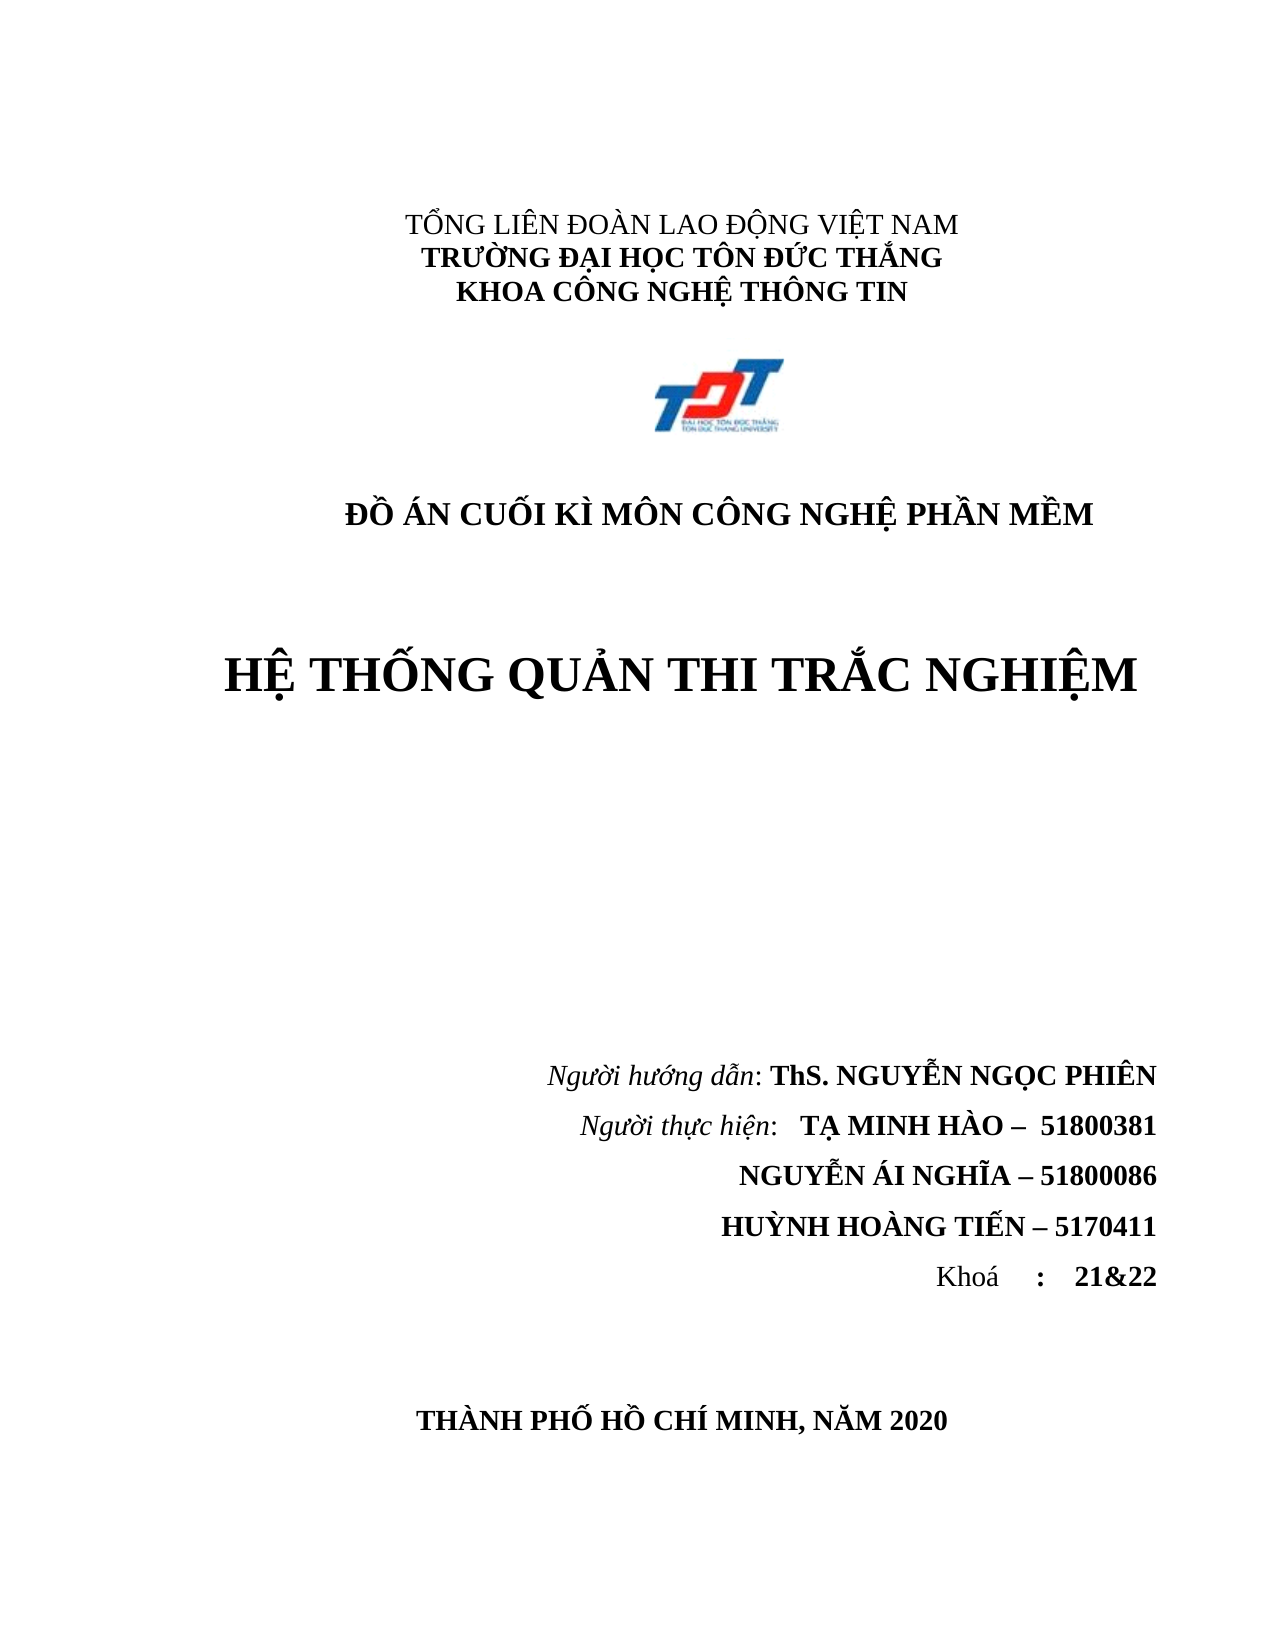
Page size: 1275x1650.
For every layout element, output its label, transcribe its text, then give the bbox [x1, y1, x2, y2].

text HỆ THỐNG QUẢN THI TRẮC NGHIỆM [207, 645, 1157, 702]
text TRƯỜNG ĐẠI HỌC TÔN ĐỨC THẮNG [207, 240, 1157, 274]
text NGUYỄN ÁI NGHĨA – 51800086 [207, 1158, 1157, 1192]
text HUỲNH HOÀNG TIẾN – 5170411 [207, 1209, 1157, 1242]
text THÀNH PHỐ HỒ CHÍ MINH, NĂM 2020 [207, 1403, 1157, 1436]
text Khoá : 21&22 [207, 1259, 1157, 1292]
text TỔNG LIÊN ĐOÀN LAO ĐỘNG VIỆT NAM [207, 207, 1157, 240]
text KHOA CÔNG NGHỆ THÔNG TIN [207, 274, 1157, 307]
text ĐỒ ÁN CUỐI KÌ MÔN CÔNG NGHỆ PHẦN MỀM [207, 494, 1157, 532]
text Người hướng dẫn: ThS. NGUYỄN NGỌC PHIÊN [207, 1058, 1157, 1091]
text Người thực hiện: TẠ MINH HÀO – 51800381 [207, 1108, 1157, 1142]
picture [654, 338, 785, 461]
